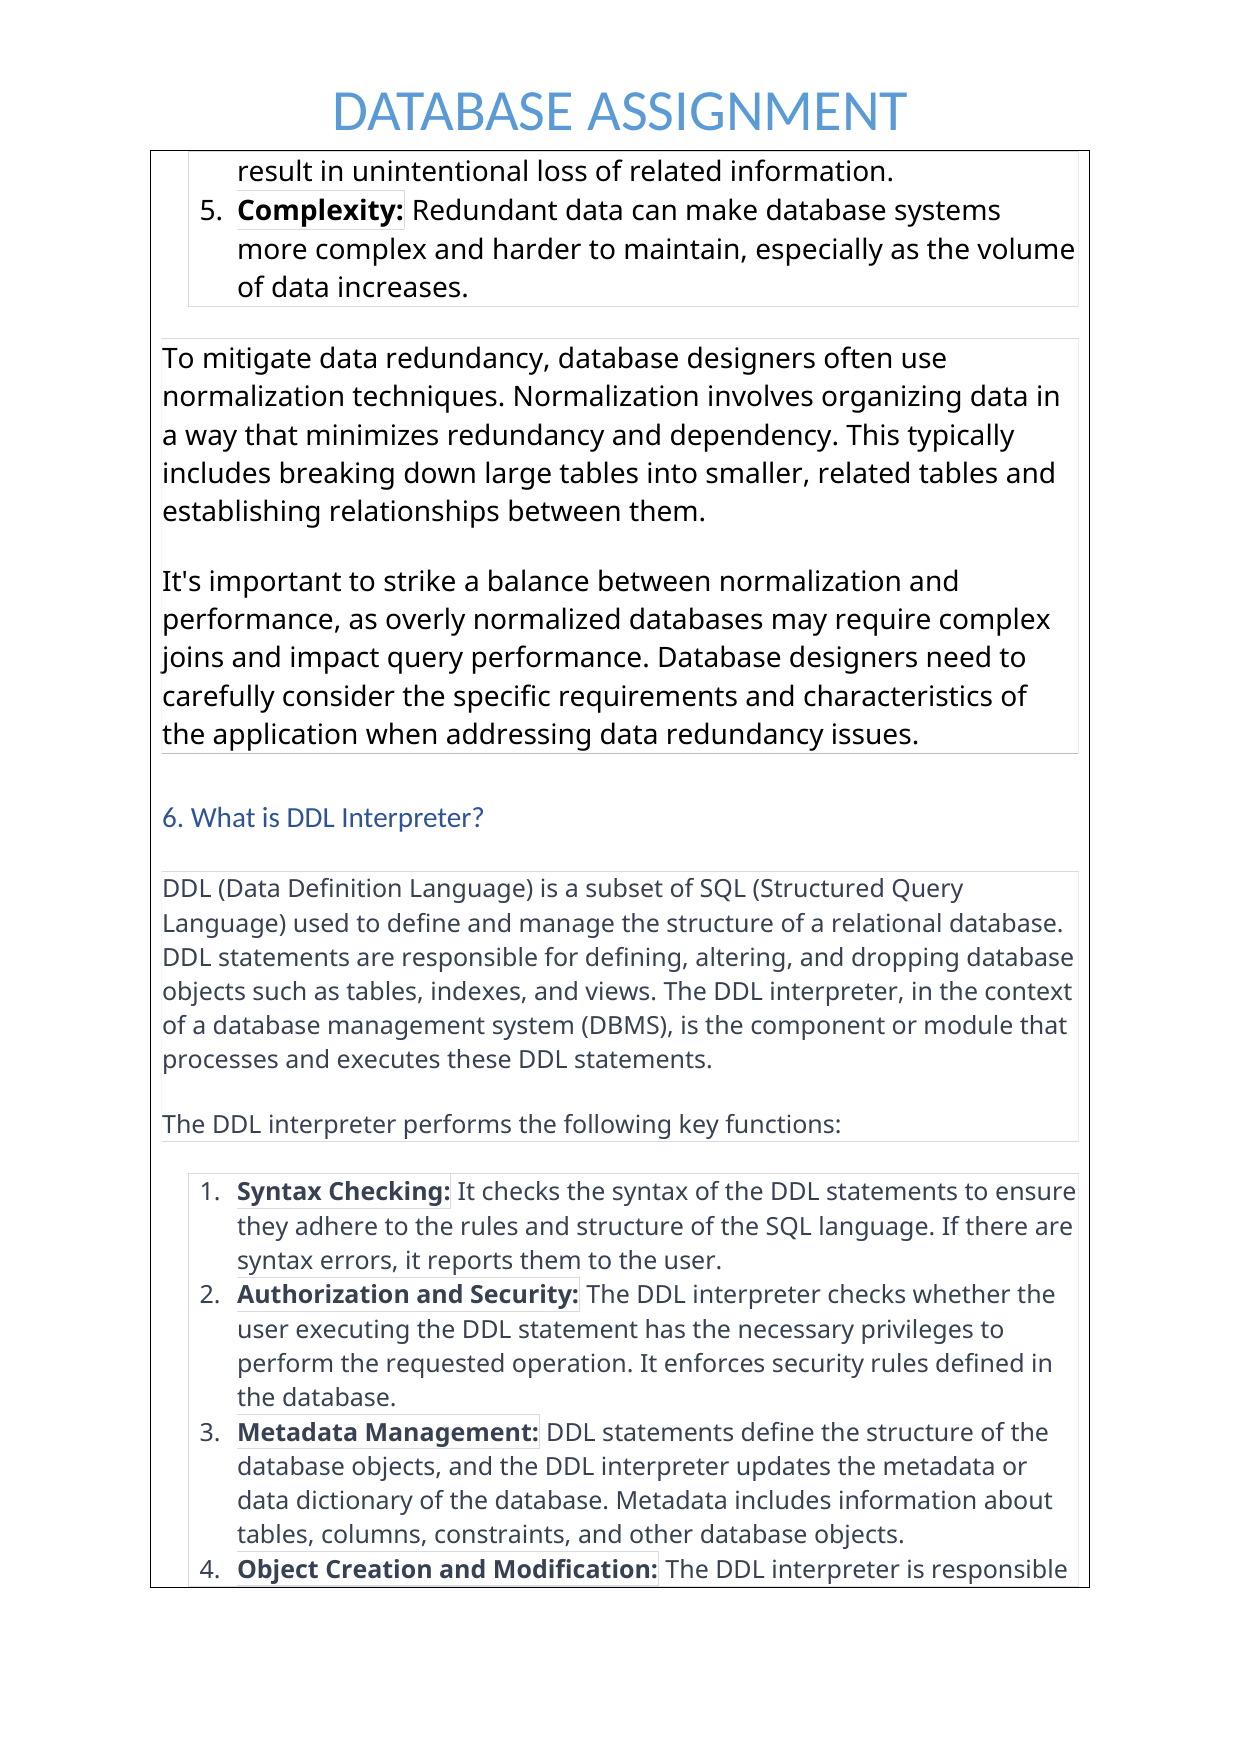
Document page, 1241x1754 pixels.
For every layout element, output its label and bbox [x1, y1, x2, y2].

table_header [151, 151, 1089, 1587]
